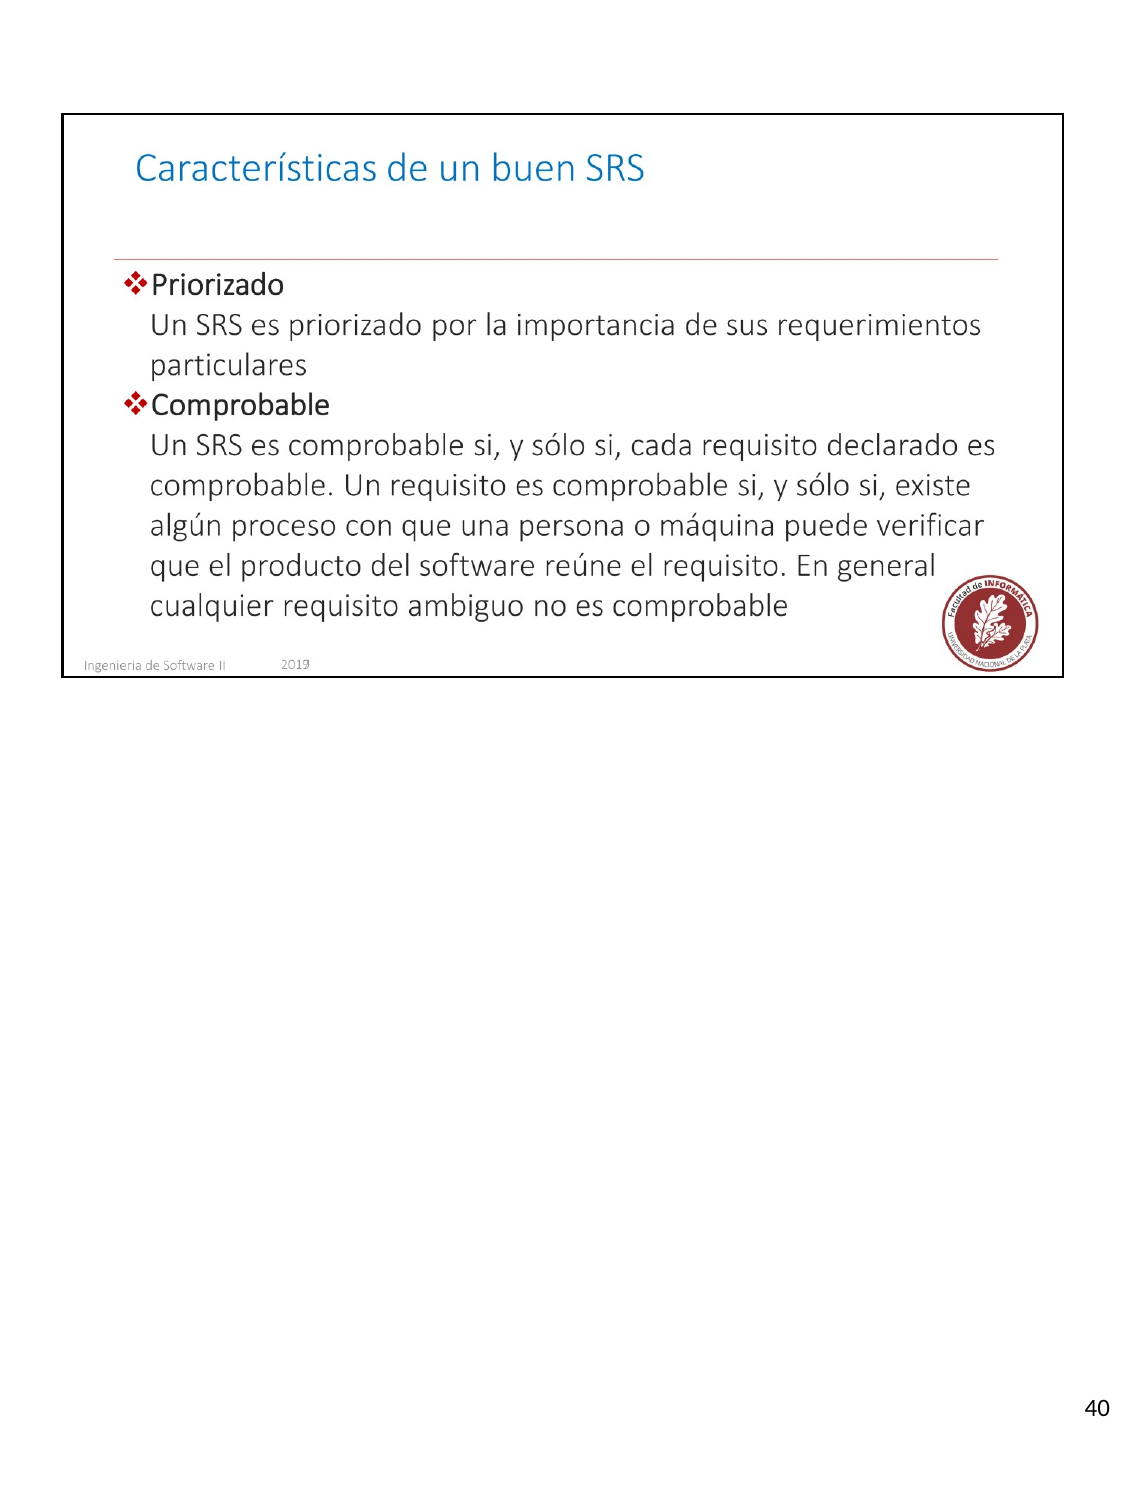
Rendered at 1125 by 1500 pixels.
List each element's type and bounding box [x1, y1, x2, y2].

picture [64, 115, 1062, 676]
